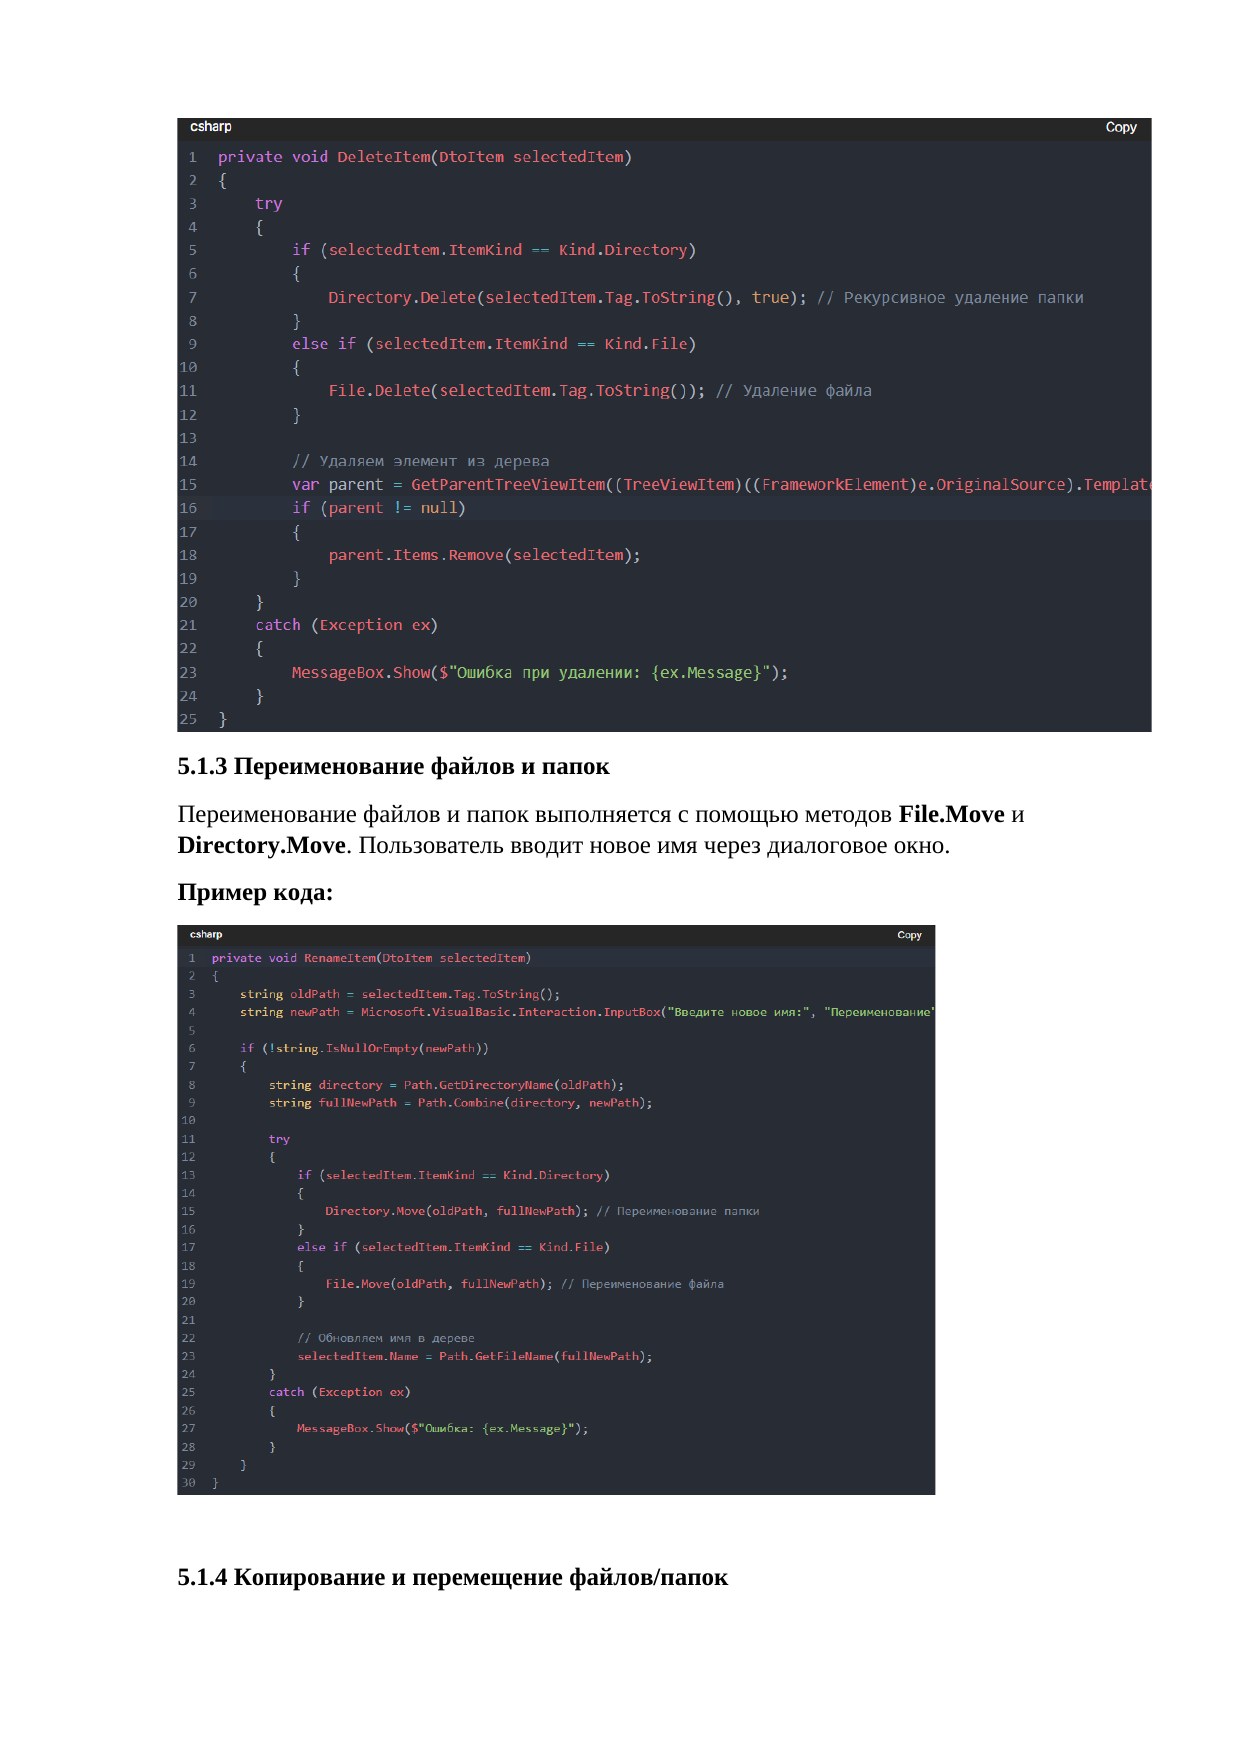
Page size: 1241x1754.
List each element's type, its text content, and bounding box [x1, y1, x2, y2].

picture [177, 925, 936, 1495]
text Переименование файлов и папок выполняется с помощью методов File.Move и Directory.Move. Пользователь вводит новое имя через диалоговое окно. [177, 799, 1152, 858]
text 5.1.3 Переименование файлов и папок [177, 751, 1152, 780]
picture [177, 118, 1152, 732]
text Пример кода: [177, 877, 1152, 906]
text 5.1.4 Копирование и перемещение файлов/папок [177, 1562, 1152, 1591]
